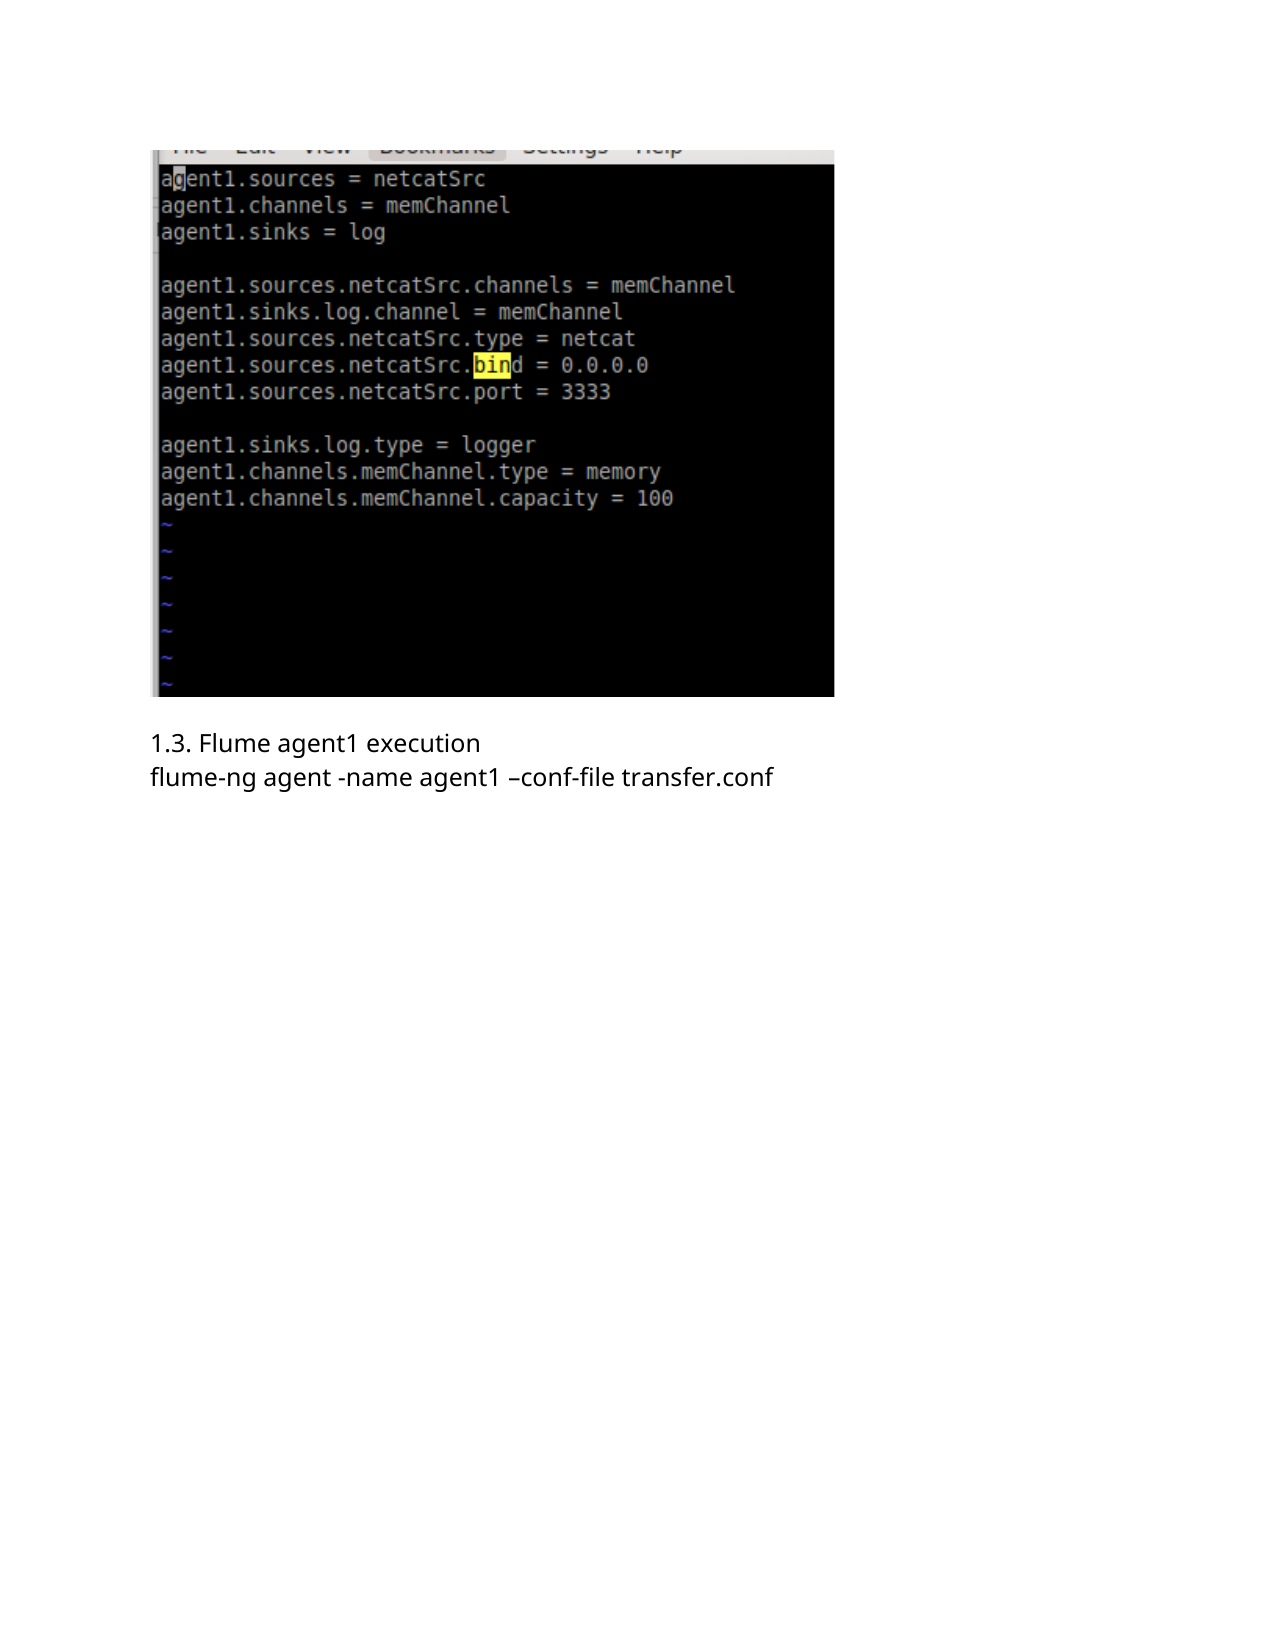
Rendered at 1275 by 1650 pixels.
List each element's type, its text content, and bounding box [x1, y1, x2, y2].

text flume-ng agent -name agent1 –conf-file transfer.conf [150, 760, 1125, 794]
text 1.3. Flume agent1 execution [150, 726, 1125, 760]
picture [150, 150, 835, 697]
